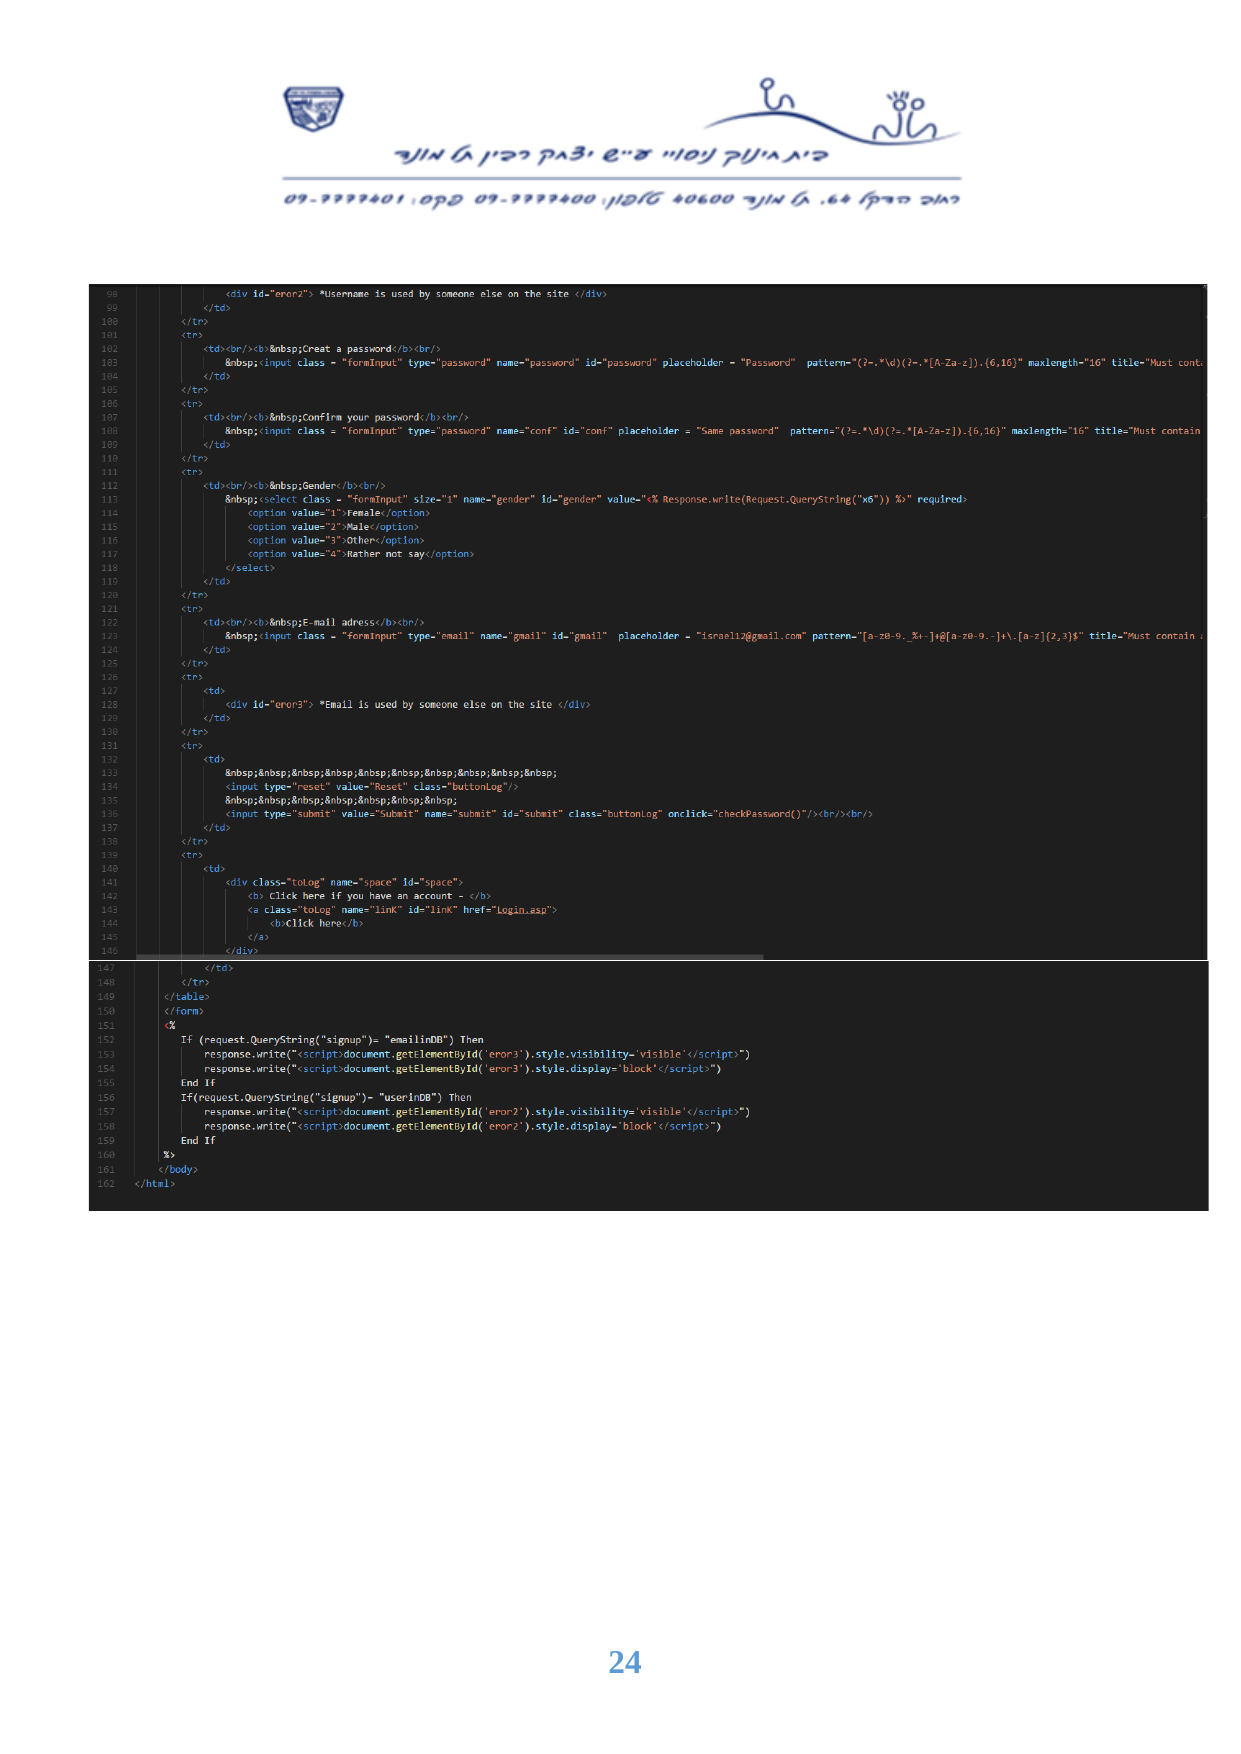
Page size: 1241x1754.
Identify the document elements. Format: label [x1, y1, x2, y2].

picture [88, 284, 1208, 960]
picture [272, 70, 977, 220]
picture [88, 961, 1209, 1211]
